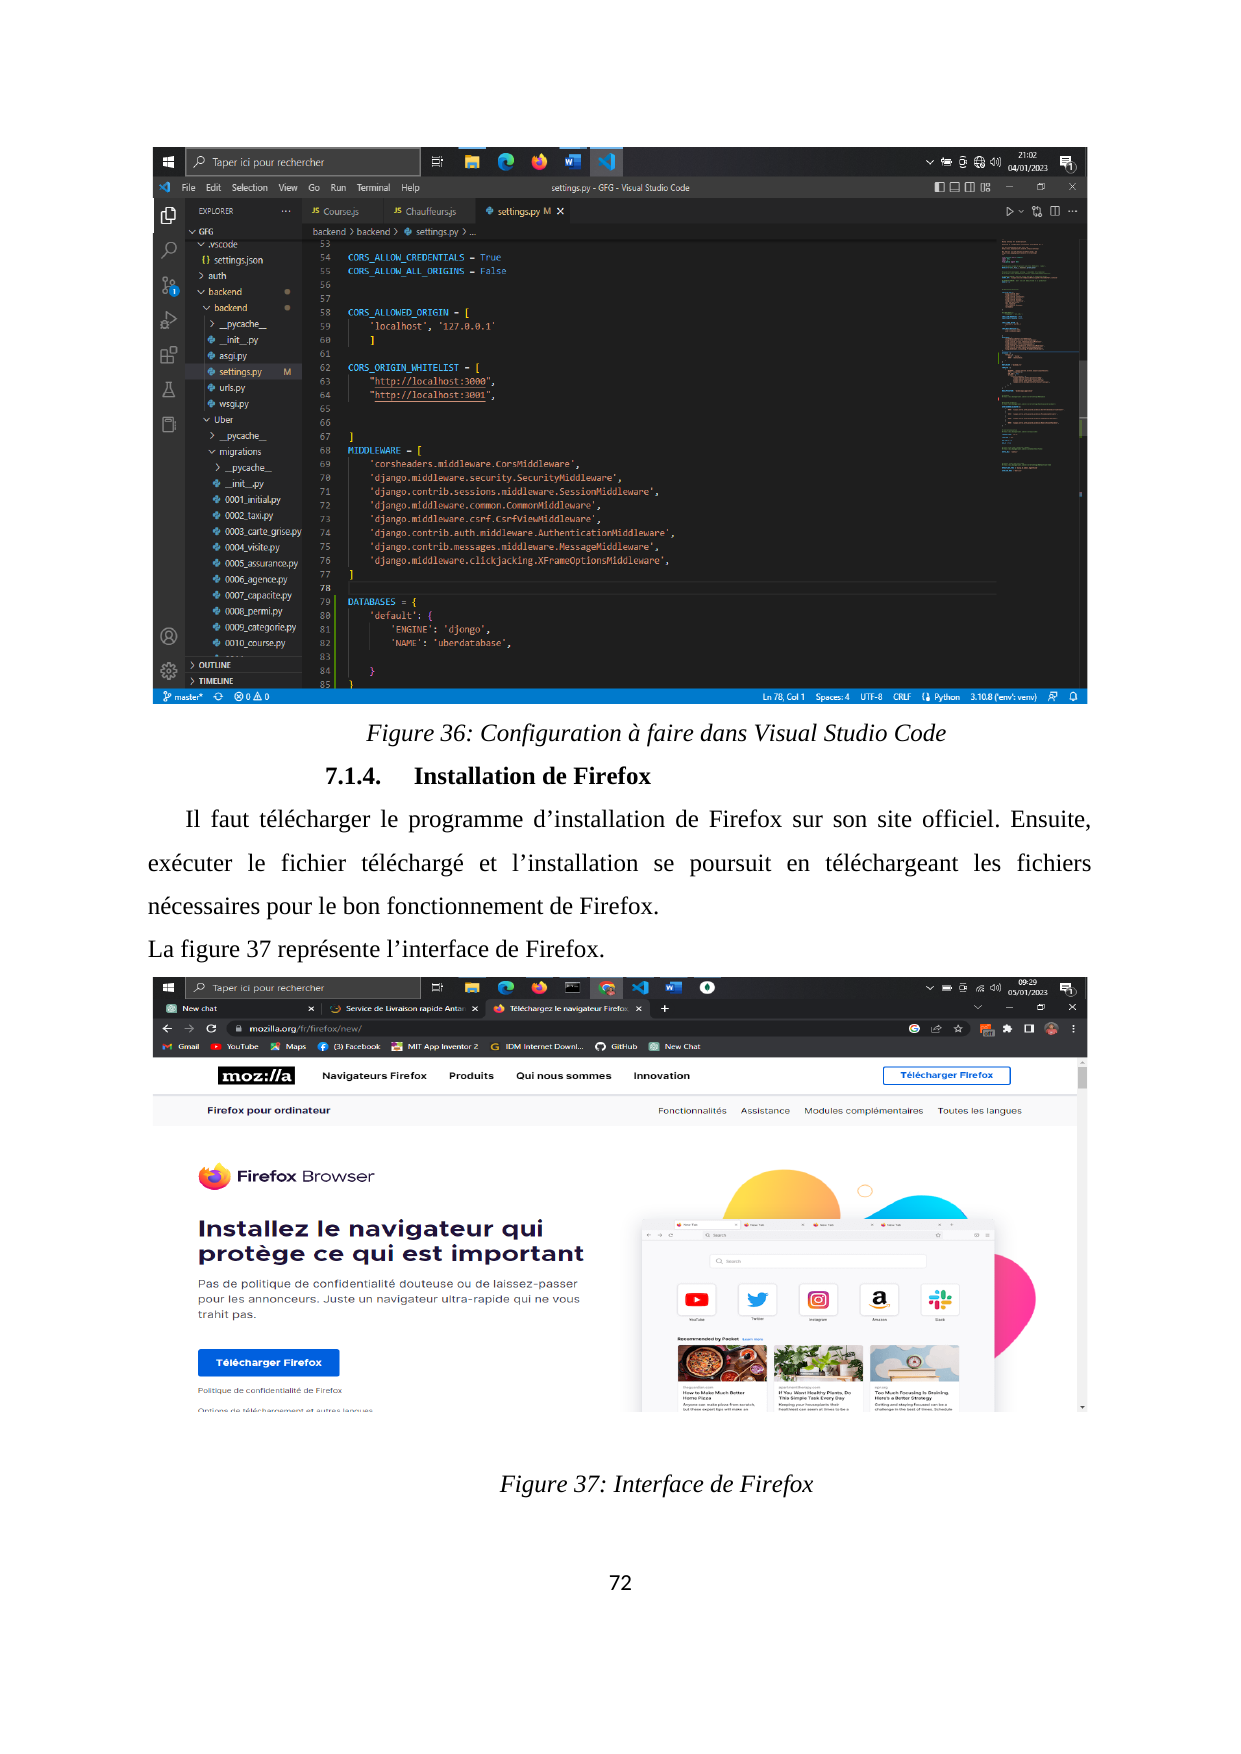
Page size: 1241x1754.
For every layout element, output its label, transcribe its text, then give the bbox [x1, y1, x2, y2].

text La figure 37 représente l’interface de Firefox. [148, 934, 1093, 963]
picture [152, 977, 1088, 1412]
list Figure 36: Configuration à faire dans Visual Studio Code [223, 718, 1093, 747]
list Figure 37: Interface de Firefox [223, 1469, 1093, 1497]
text Il faut télécharger le programme d’installation de Firefox sur son site officiel. Ensuite, exécuter le fichier téléchargé et l’installation se poursuit en téléchargeant les fichiers nécessaires pour le bon fonctionnement de Firefox. [148, 804, 1093, 919]
picture [152, 147, 1088, 704]
list Installation de Firefox [325, 761, 1093, 790]
